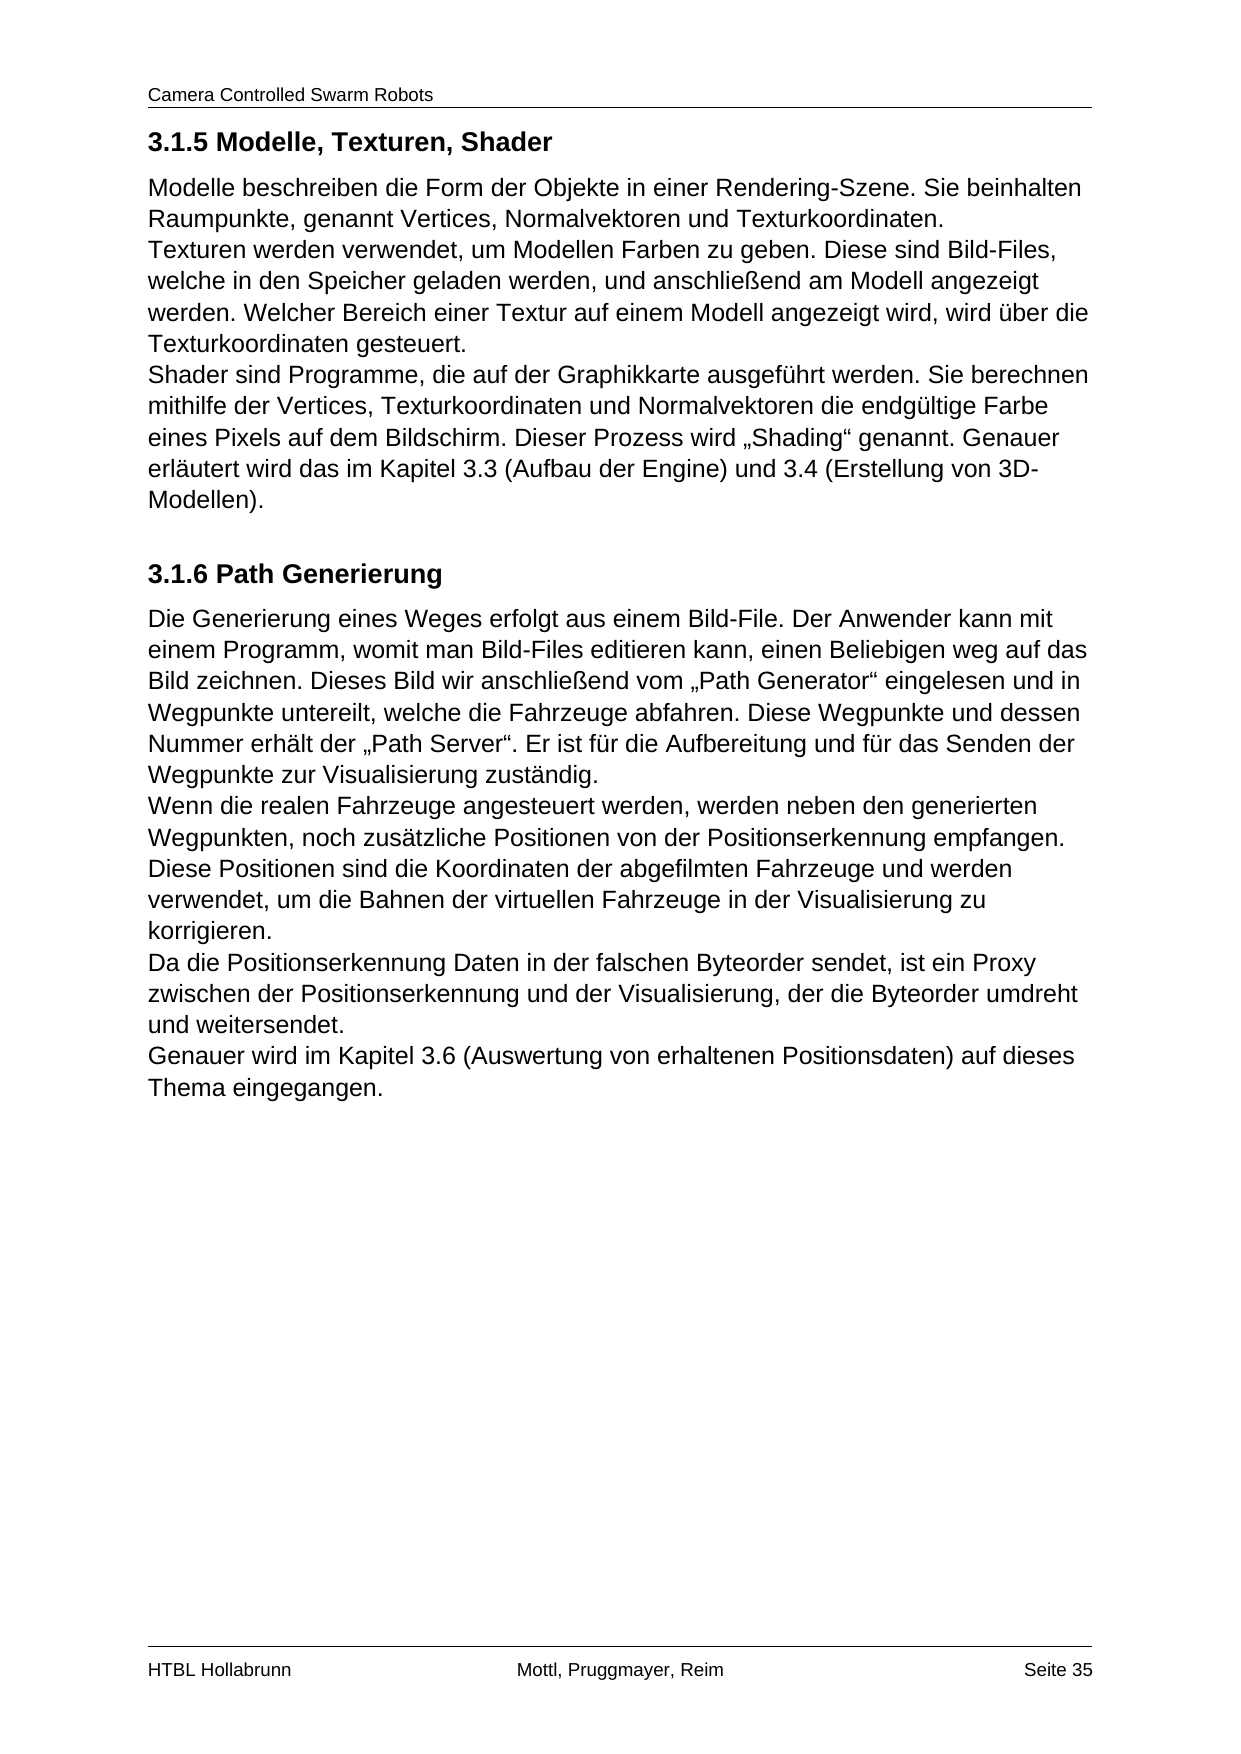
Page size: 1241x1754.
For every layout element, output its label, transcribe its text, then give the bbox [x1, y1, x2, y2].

text Shader sind Programme, die auf der Graphikkarte ausgeführt werden. Sie berechnen mithilfe der Vertices, Texturkoordinaten und Normalvektoren die endgültige Farbe eines Pixels auf dem Bildschirm. Dieser Prozess wird „Shading“ genannt. Genauer erläutert wird das im Kapitel 3.3 (Aufbau der Engine) und 3.4 (Erstellung von 3D-Modellen). [148, 358, 1092, 514]
text Die Generierung eines Weges erfolgt aus einem Bild-File. Der Anwender kann mit einem Programm, womit man Bild-Files editieren kann, einen Beliebigen weg auf das Bild zeichnen. Dieses Bild wir anschließend vom „Path Generator“ eingelesen und in Wegpunkte untereilt, welche die Fahrzeuge abfahren. Diese Wegpunkte und dessen Nummer erhält der „Path Server“. Er ist für die Aufbereitung und für das Senden der Wegpunkte zur Visualisierung zuständig. Wenn die realen Fahrzeuge angesteuert werden, werden neben den generierten Wegpunkten, noch zusätzliche Positionen von der Positionserkennung empfangen. Diese Positionen sind die Koordinaten der abgefilmten Fahrzeuge und werden verwendet, um die Bahnen der virtuellen Fahrzeuge in der Visualisierung zu korrigieren. [148, 601, 1092, 945]
subtitle Path Generierung [148, 558, 1092, 589]
text Genauer wird im Kapitel 3.6 (Auswertung von erhaltenen Positionsdaten) auf dieses Thema eingegangen. [148, 1039, 1092, 1101]
text Da die Positionserkennung Daten in der falschen Byteorder sendet, ist ein Proxy zwischen der Positionserkennung und der Visualisierung, der die Byteorder umdreht und weitersendet. [148, 945, 1092, 1039]
subtitle Modelle, Texturen, Shader [148, 126, 1092, 158]
text Modelle beschreiben die Form der Objekte in einer Rendering-Szene. Sie beinhalten Raumpunkte, genannt Vertices, Normalvektoren und Texturkoordinaten. Texturen werden verwendet, um Modellen Farben zu geben. Diese sind Bild-Files, welche in den Speicher geladen werden, und anschließend am Modell angezeigt werden. Welcher Bereich einer Textur auf einem Modell angezeigt wird, wird über die Texturkoordinaten gesteuert. [148, 170, 1092, 358]
